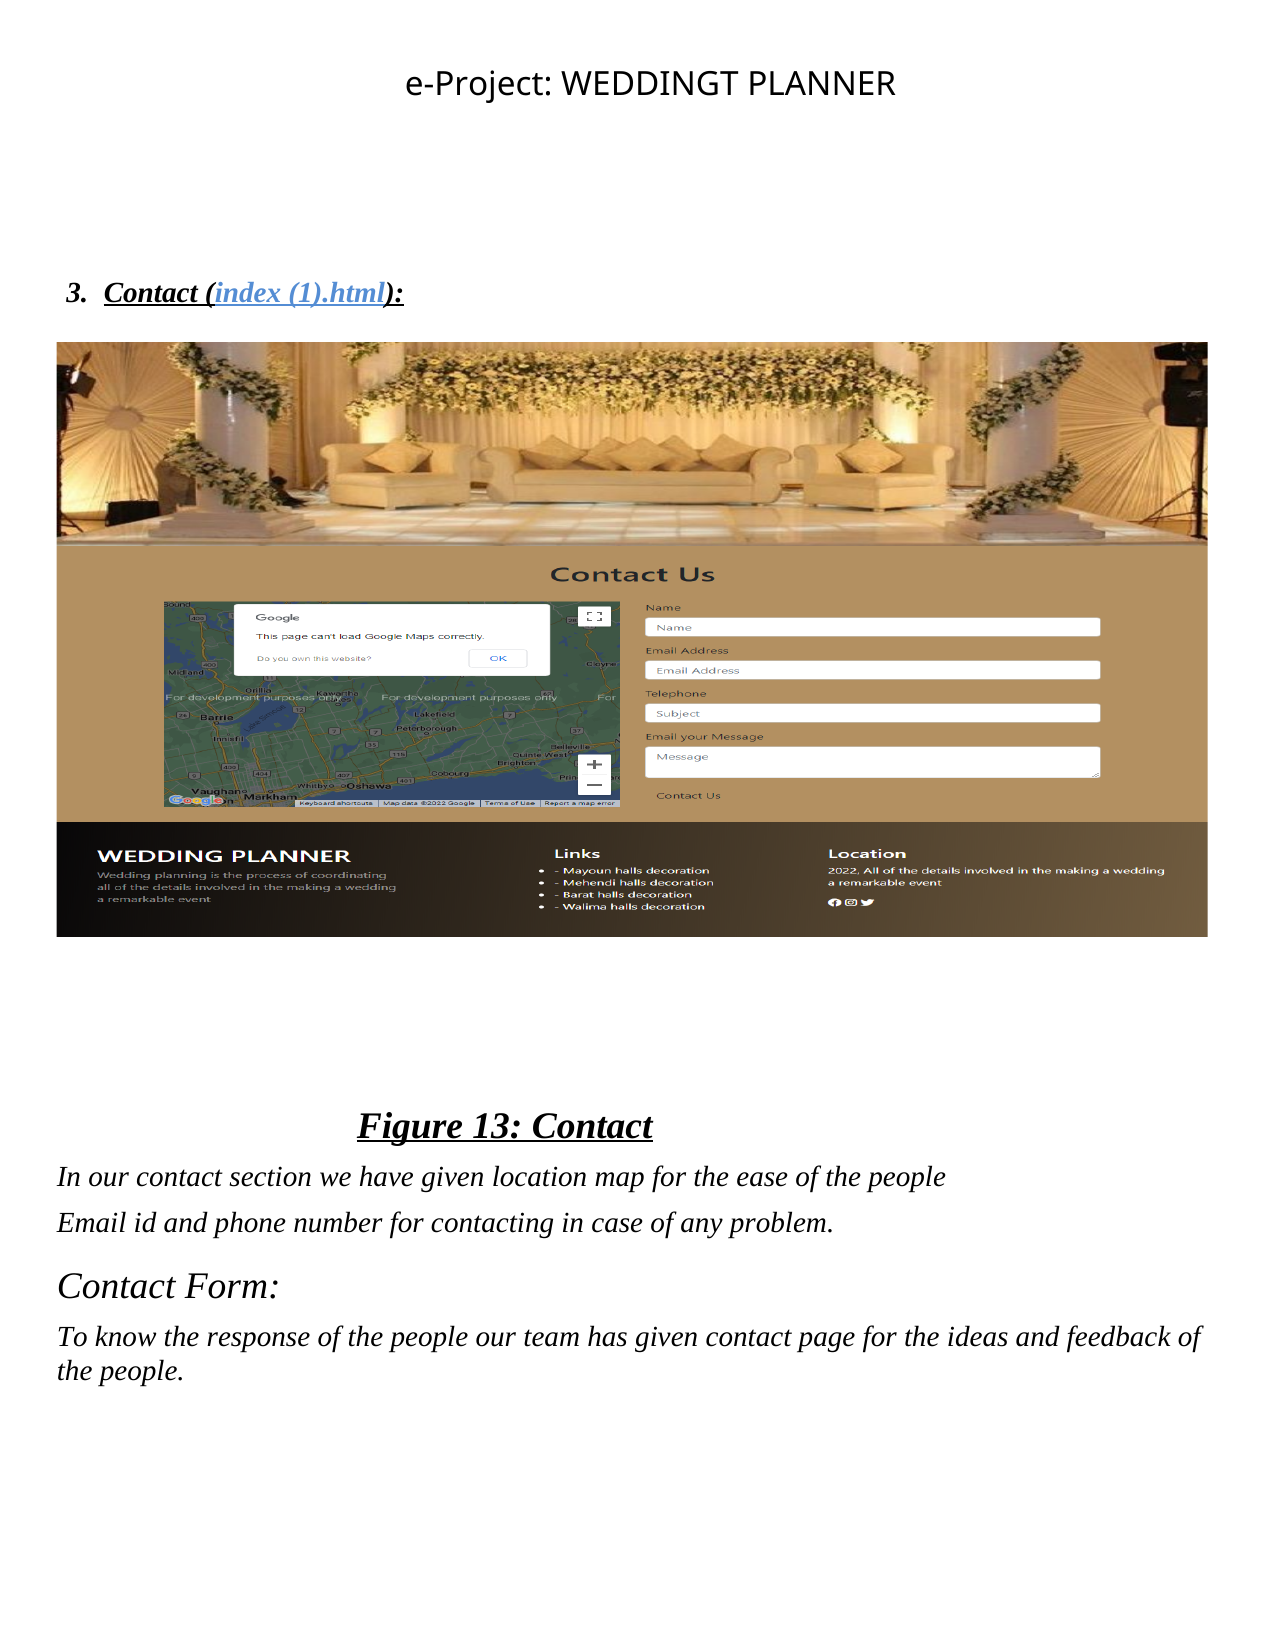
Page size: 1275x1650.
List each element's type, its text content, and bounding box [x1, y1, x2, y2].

picture [56, 342, 1208, 937]
text In our contact section we have given location map for the ease of the people [57, 1159, 1208, 1192]
text Email id and phone number for contacting in case of any problem. [57, 1205, 1208, 1238]
text Figure 13: Contact [282, 1105, 1157, 1146]
list Contact (index (1).html): [66, 275, 1208, 308]
text Contact Form: [57, 1266, 1157, 1307]
text To know the response of the people our team has given contact page for the ideas and feedback of the people. [57, 1319, 1208, 1387]
